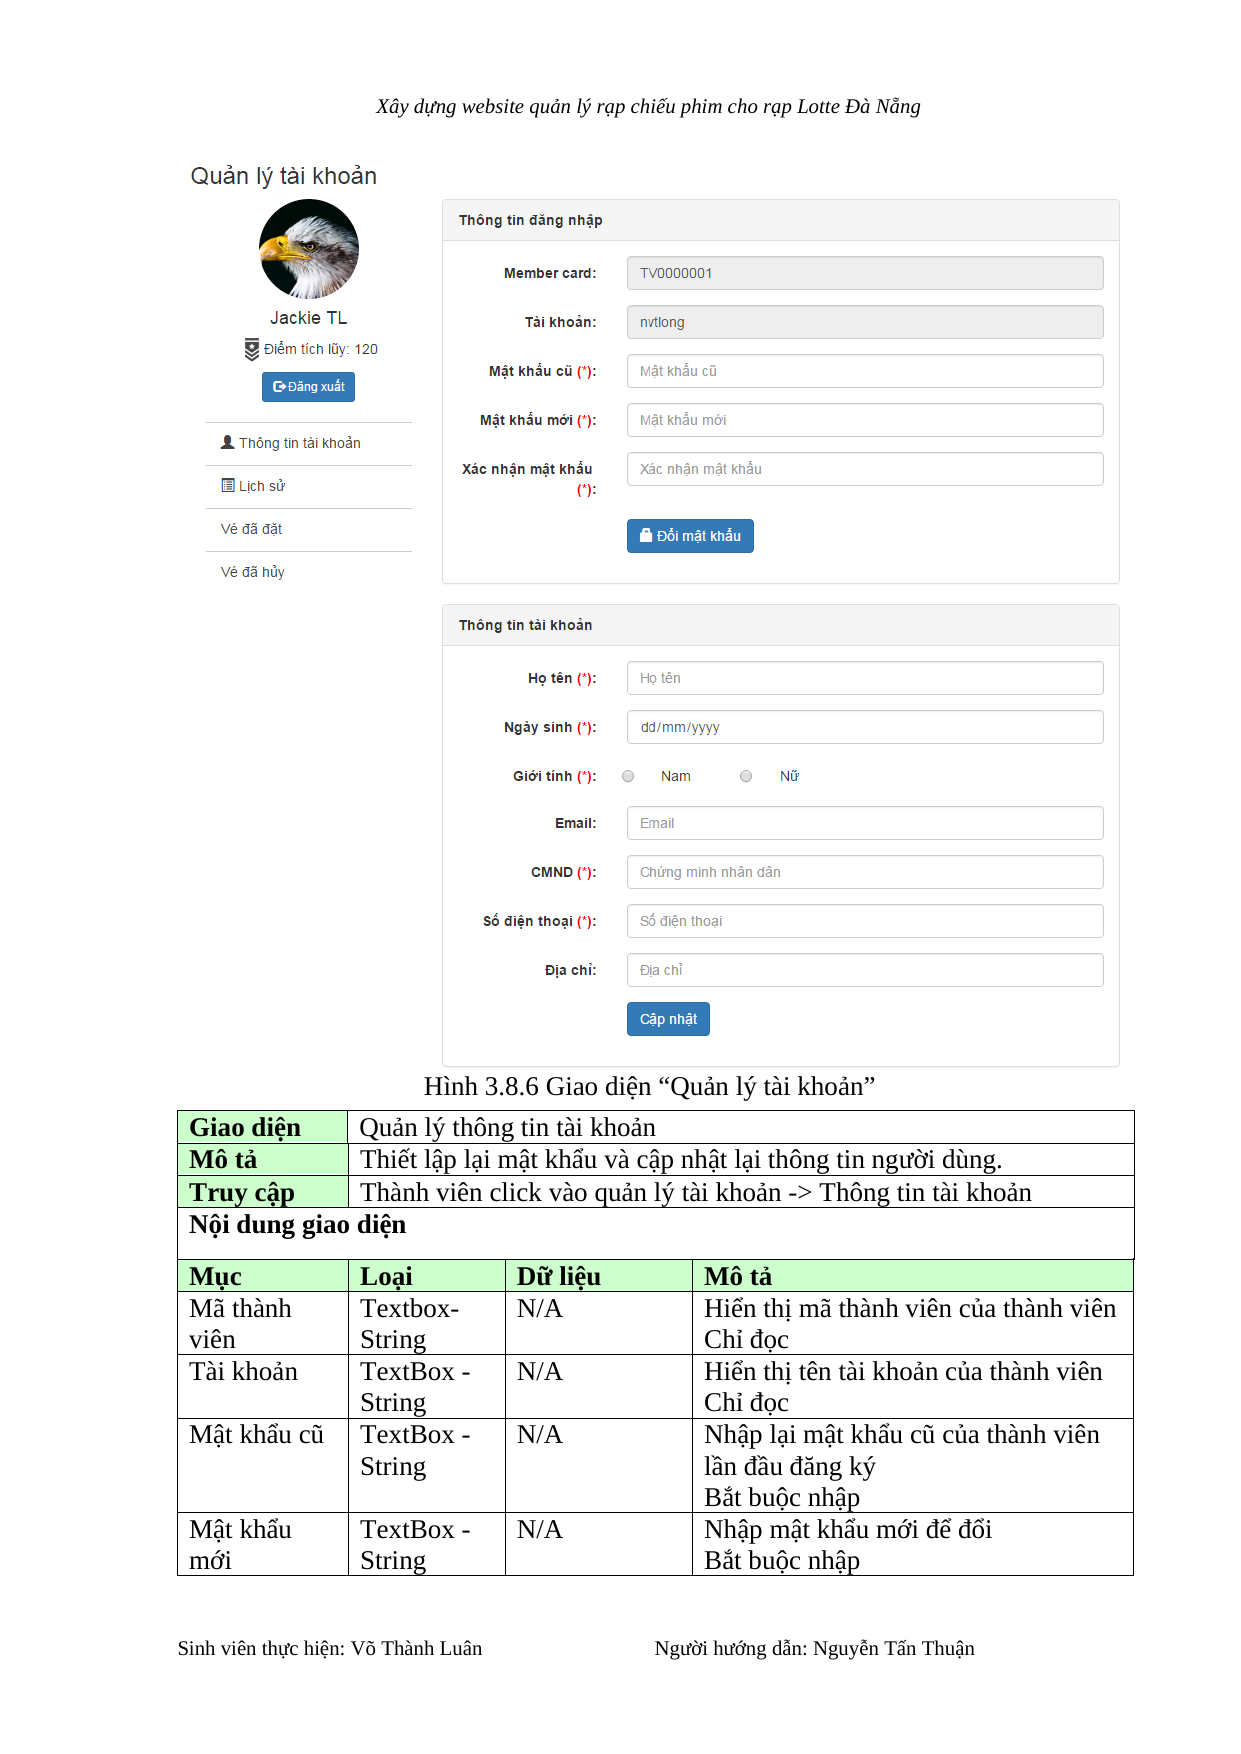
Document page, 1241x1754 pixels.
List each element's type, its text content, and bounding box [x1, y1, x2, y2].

table_cell Tài khoản [178, 1355, 348, 1418]
table_cell Mô tả [178, 1144, 348, 1174]
table_cell N/A [506, 1355, 692, 1418]
table_cell Nhập lại mật khẩu cũ của thành viên lần đầu đăng ký Bắt buộc nhập [693, 1419, 1133, 1512]
table_cell Hiển thị tên tài khoản của thành viên Chỉ đọc [693, 1355, 1133, 1418]
table_cell Nội dung giao diện [178, 1208, 1134, 1259]
table_header Quản lý thông tin tài khoản [348, 1111, 1134, 1142]
table_cell Mật khẩu mới [178, 1513, 348, 1575]
table_cell Textbox- String [349, 1292, 505, 1354]
table_cell Thiết lập lại mật khẩu và cập nhật lại thông tin người dùng. [349, 1144, 1134, 1174]
table_cell Hiển thị mã thành viên của thành viên Chỉ đọc [693, 1292, 1133, 1354]
table_cell TextBox - String [349, 1513, 505, 1575]
table_cell Mã thành viên [178, 1292, 348, 1354]
table_cell Mô tả [693, 1260, 1133, 1291]
table_cell N/A [506, 1513, 692, 1575]
table_cell Thành viên click vào quản lý tài khoản -> Thông tin tài khoản [349, 1176, 1134, 1207]
table_cell Mục [178, 1260, 348, 1291]
text Hình 3.8.6 Giao diện “Quản lý tài khoản” [177, 1070, 1122, 1101]
table_cell Mật khẩu cũ [178, 1419, 348, 1512]
table_cell TextBox - String [349, 1419, 505, 1512]
table_cell Dữ liệu [506, 1260, 692, 1291]
picture [177, 152, 1123, 1070]
table_cell Truy cập [178, 1176, 348, 1207]
table_header Giao diện [178, 1111, 347, 1142]
table_cell N/A [506, 1292, 692, 1354]
table_cell N/A [506, 1419, 692, 1512]
table_cell TextBox - String [349, 1355, 505, 1418]
table_cell Loại [349, 1260, 505, 1291]
table_cell Nhập mật khẩu mới để đổi Bắt buộc nhập [693, 1513, 1133, 1575]
